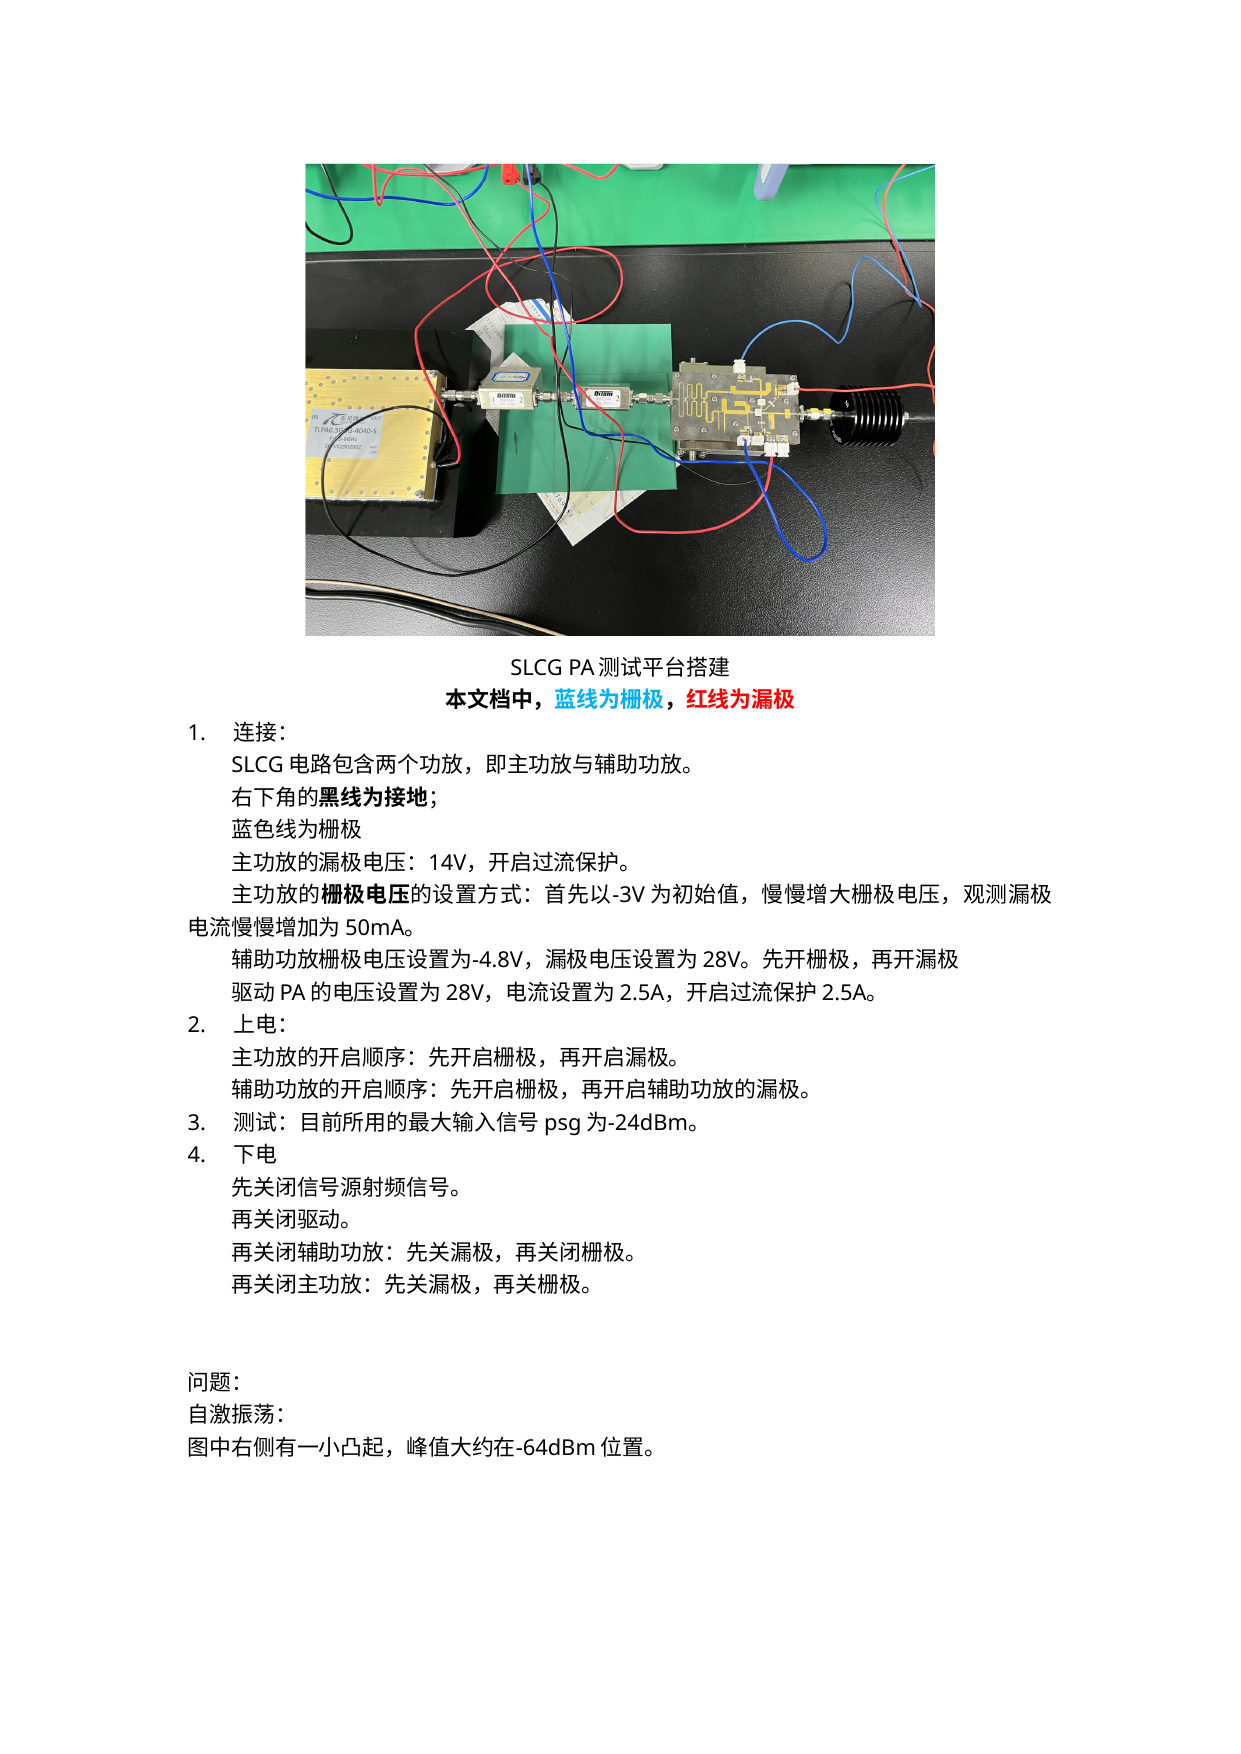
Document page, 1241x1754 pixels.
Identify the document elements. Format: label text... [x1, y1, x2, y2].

text SLCG电路包含两个功放，即主功放与辅助功放。 [187, 747, 1053, 779]
list 测试：目前所用的最大输入信号psg为-24dBm。 [187, 1104, 1053, 1137]
text 蓝色线为栅极 [187, 812, 1053, 844]
text 先关闭信号源射频信号。 [231, 1169, 1053, 1202]
list 上电： [187, 1007, 1053, 1039]
text 驱动PA的电压设置为28V，电流设置为2.5A，开启过流保护2.5A。 [187, 974, 1053, 1007]
text 主功放的开启顺序：先开启栅极，再开启漏极。 [231, 1039, 1053, 1072]
text 主功放的栅极电压的设置方式：首先以-3V为初始值，慢慢增大栅极电压，观测漏极电流慢慢增加为50mA。 [187, 877, 1053, 942]
text 本文档中，蓝线为栅极，红线为漏极 [187, 682, 1053, 714]
text 右下角的黑线为接地； [187, 779, 1053, 812]
text 自激振荡： [187, 1397, 1053, 1429]
text 图中右侧有一小凸起，峰值大约在-64dBm位置。 [187, 1429, 1053, 1462]
list 下电 [187, 1137, 1053, 1169]
text 主功放的漏极电压：14V，开启过流保护。 [187, 844, 1053, 877]
picture [306, 164, 934, 636]
list 连接： [187, 714, 1053, 747]
text 辅助功放栅极电压设置为-4.8V，漏极电压设置为28V。先开栅极，再开漏极 [187, 942, 1053, 974]
text 再关闭驱动。 [231, 1202, 1053, 1234]
text SLCG PA测试平台搭建 [187, 649, 1053, 682]
text 再关闭辅助功放：先关漏极，再关闭栅极。 [231, 1234, 1053, 1267]
text 辅助功放的开启顺序：先开启栅极，再开启辅助功放的漏极。 [231, 1072, 1053, 1104]
text 再关闭主功放：先关漏极，再关栅极。 [231, 1267, 1053, 1299]
text 问题： [187, 1364, 1053, 1397]
